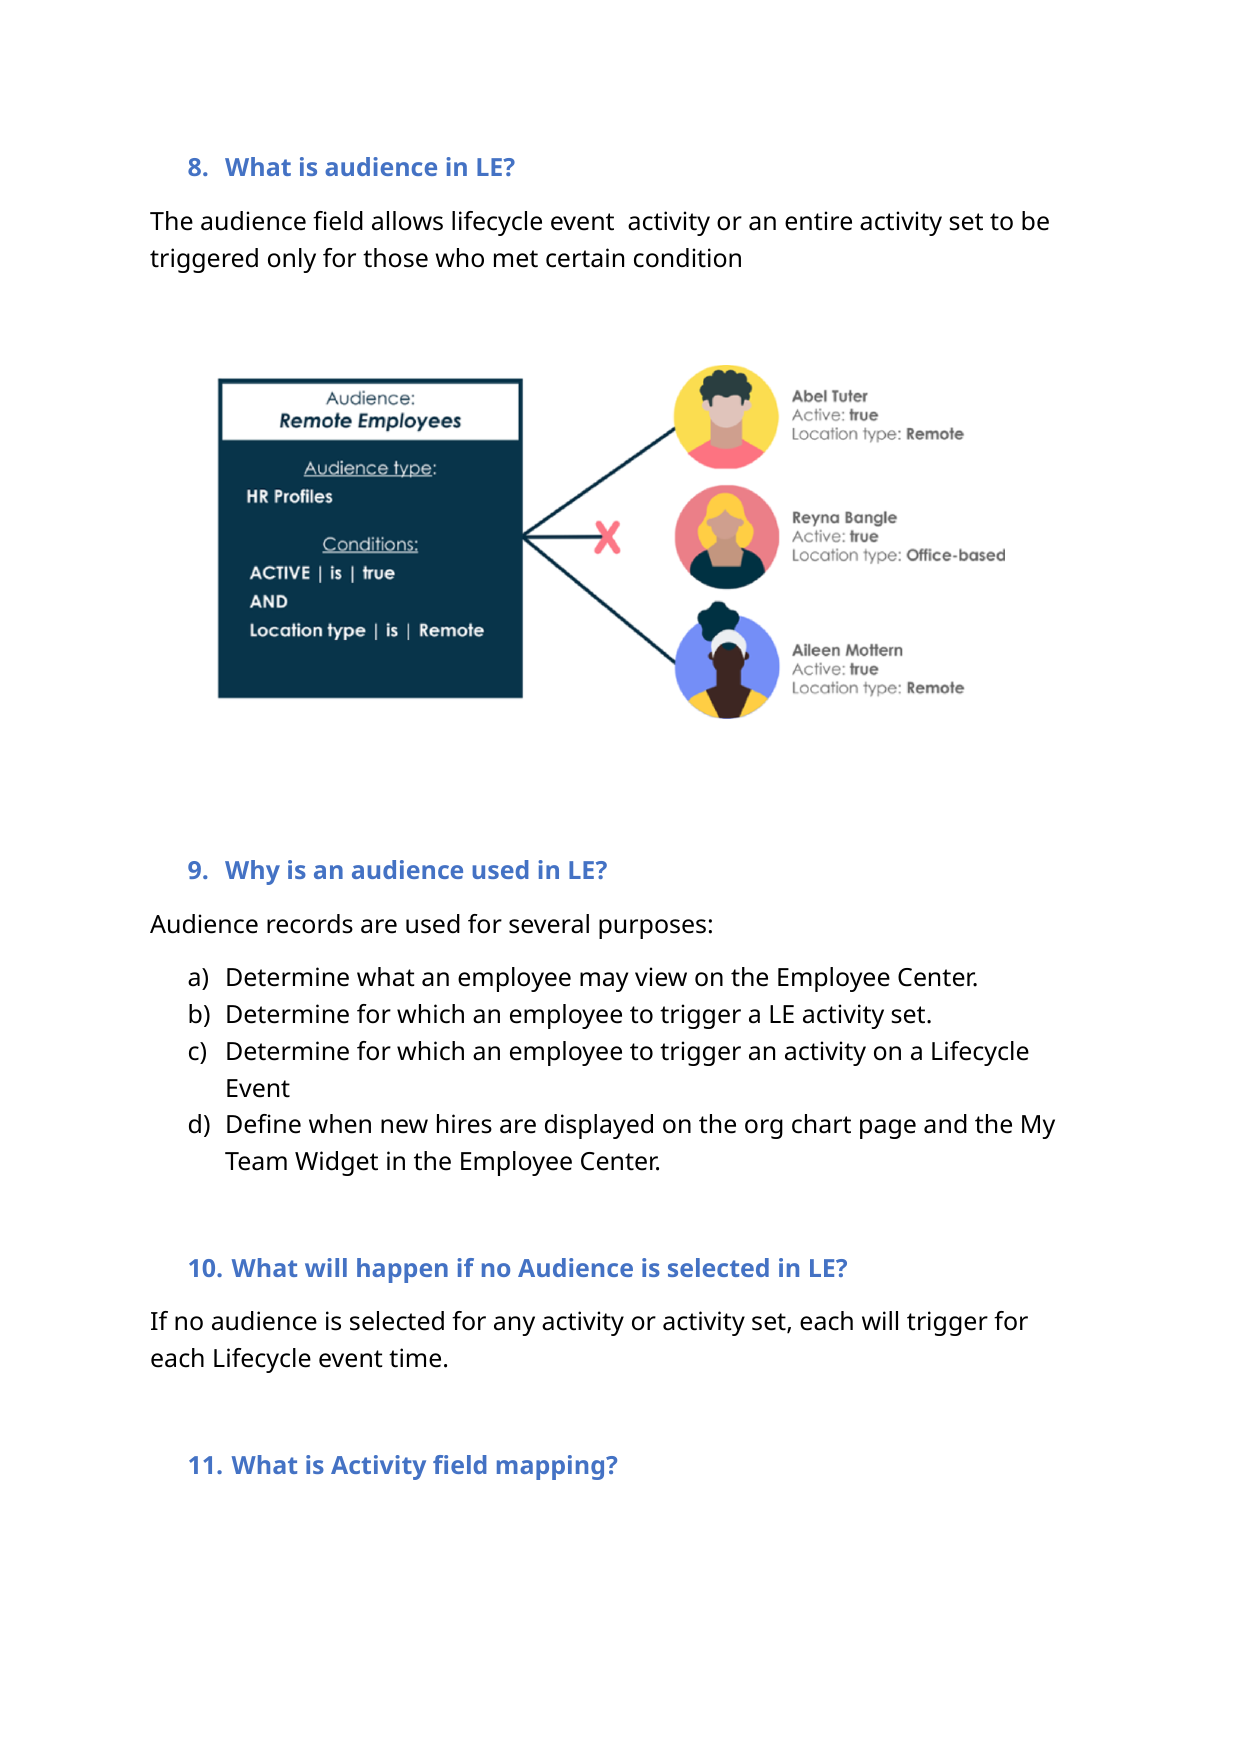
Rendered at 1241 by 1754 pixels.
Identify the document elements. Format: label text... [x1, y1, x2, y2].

list What will happen if no Audience is selected in LE? [187, 1251, 1090, 1285]
text If no audience is selected for any activity or activity set, each will trigger for each Lifecycle event time. [150, 1304, 1090, 1375]
list Define when new hires are displayed on the org chart page and the My Team Widget in the Employee Center. [187, 1107, 1090, 1178]
text The audience field allows lifecycle event activity or an entire activity set to be triggered only for those who met certain condition [150, 203, 1090, 274]
list Determine for which an employee to trigger an activity on a Lifecycle Event [187, 1033, 1090, 1104]
list What is Activity field mapping? [187, 1448, 1090, 1482]
list Determine what an employee may view on the Employee Center. [187, 960, 1090, 994]
picture [150, 347, 1091, 728]
list Why is an audience used in LE? [187, 853, 1090, 887]
list Determine for which an employee to trigger a LE activity set. [187, 997, 1090, 1031]
list What is audience in LE? [187, 150, 1090, 184]
text Audience records are used for several purposes: [150, 906, 1090, 941]
